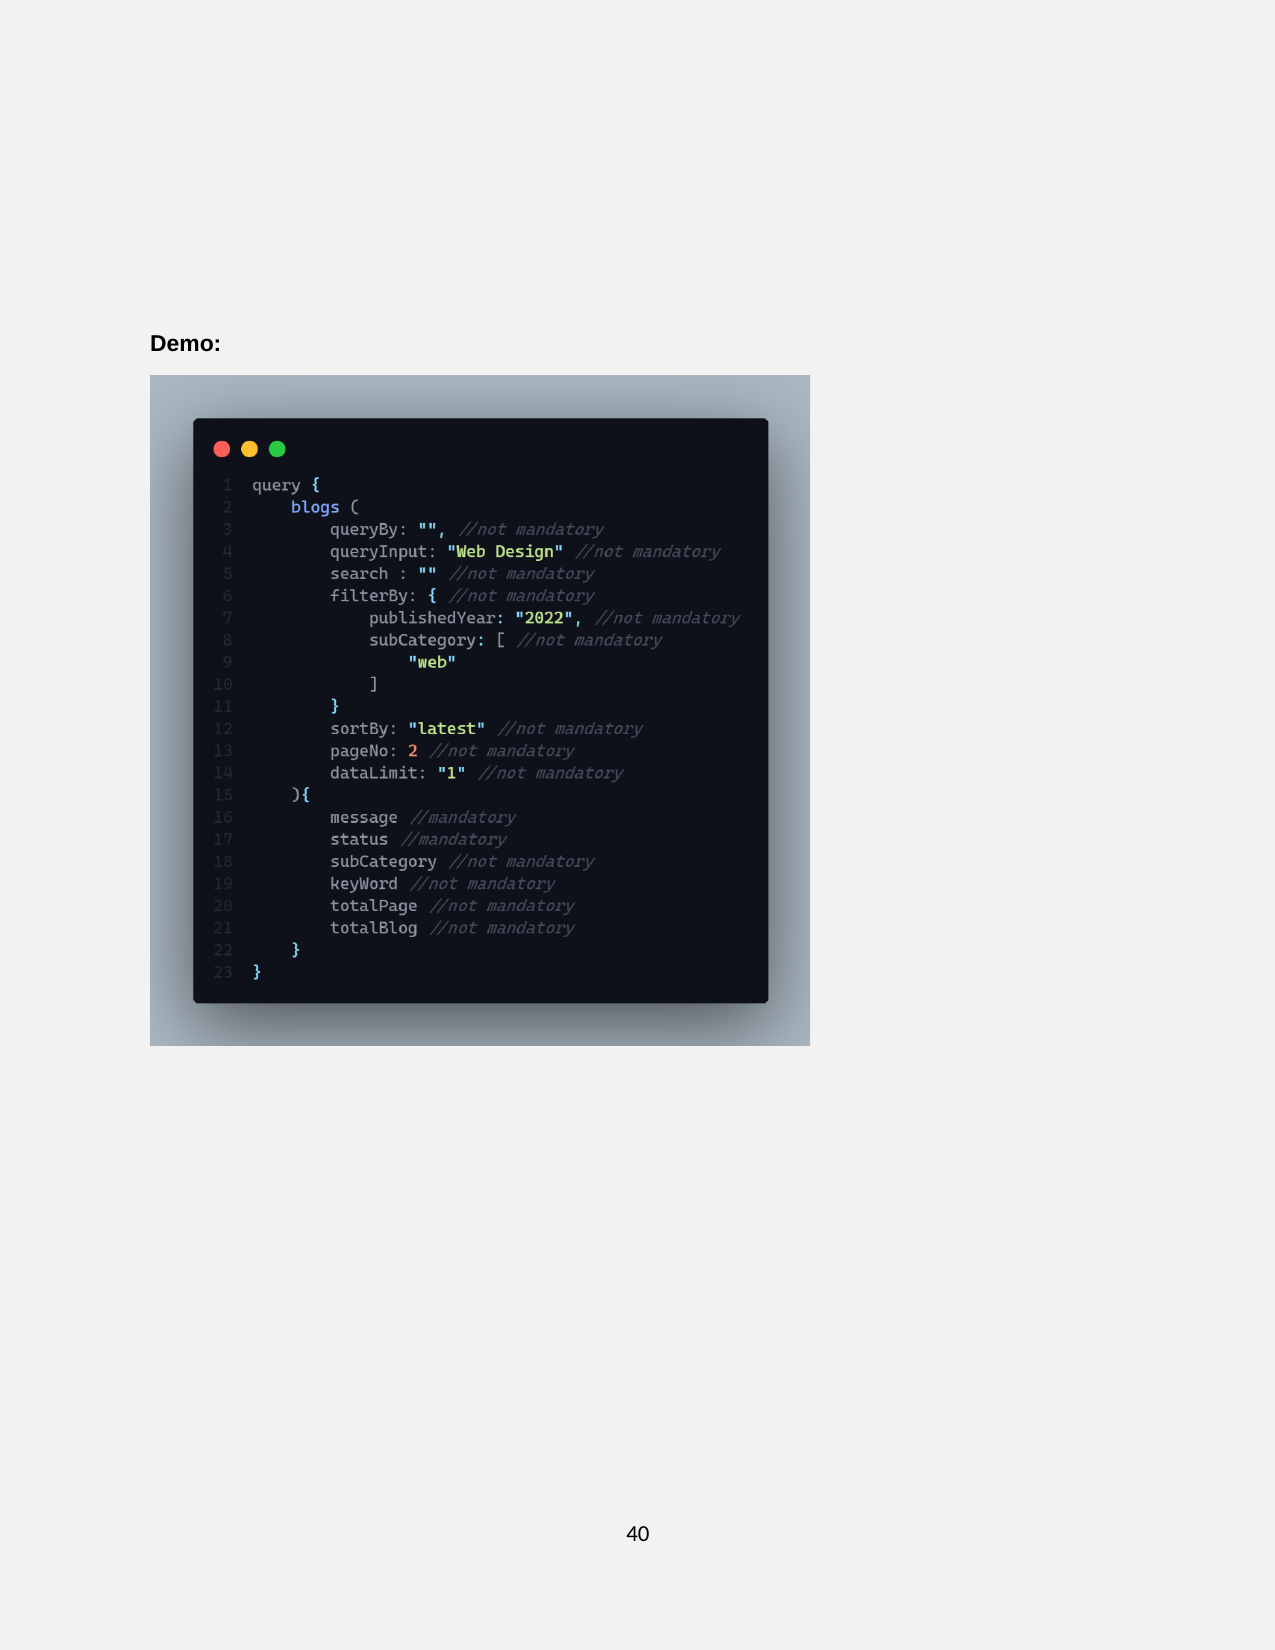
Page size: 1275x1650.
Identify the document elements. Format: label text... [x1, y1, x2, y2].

picture [150, 375, 811, 1046]
text Demo: [150, 330, 1125, 357]
